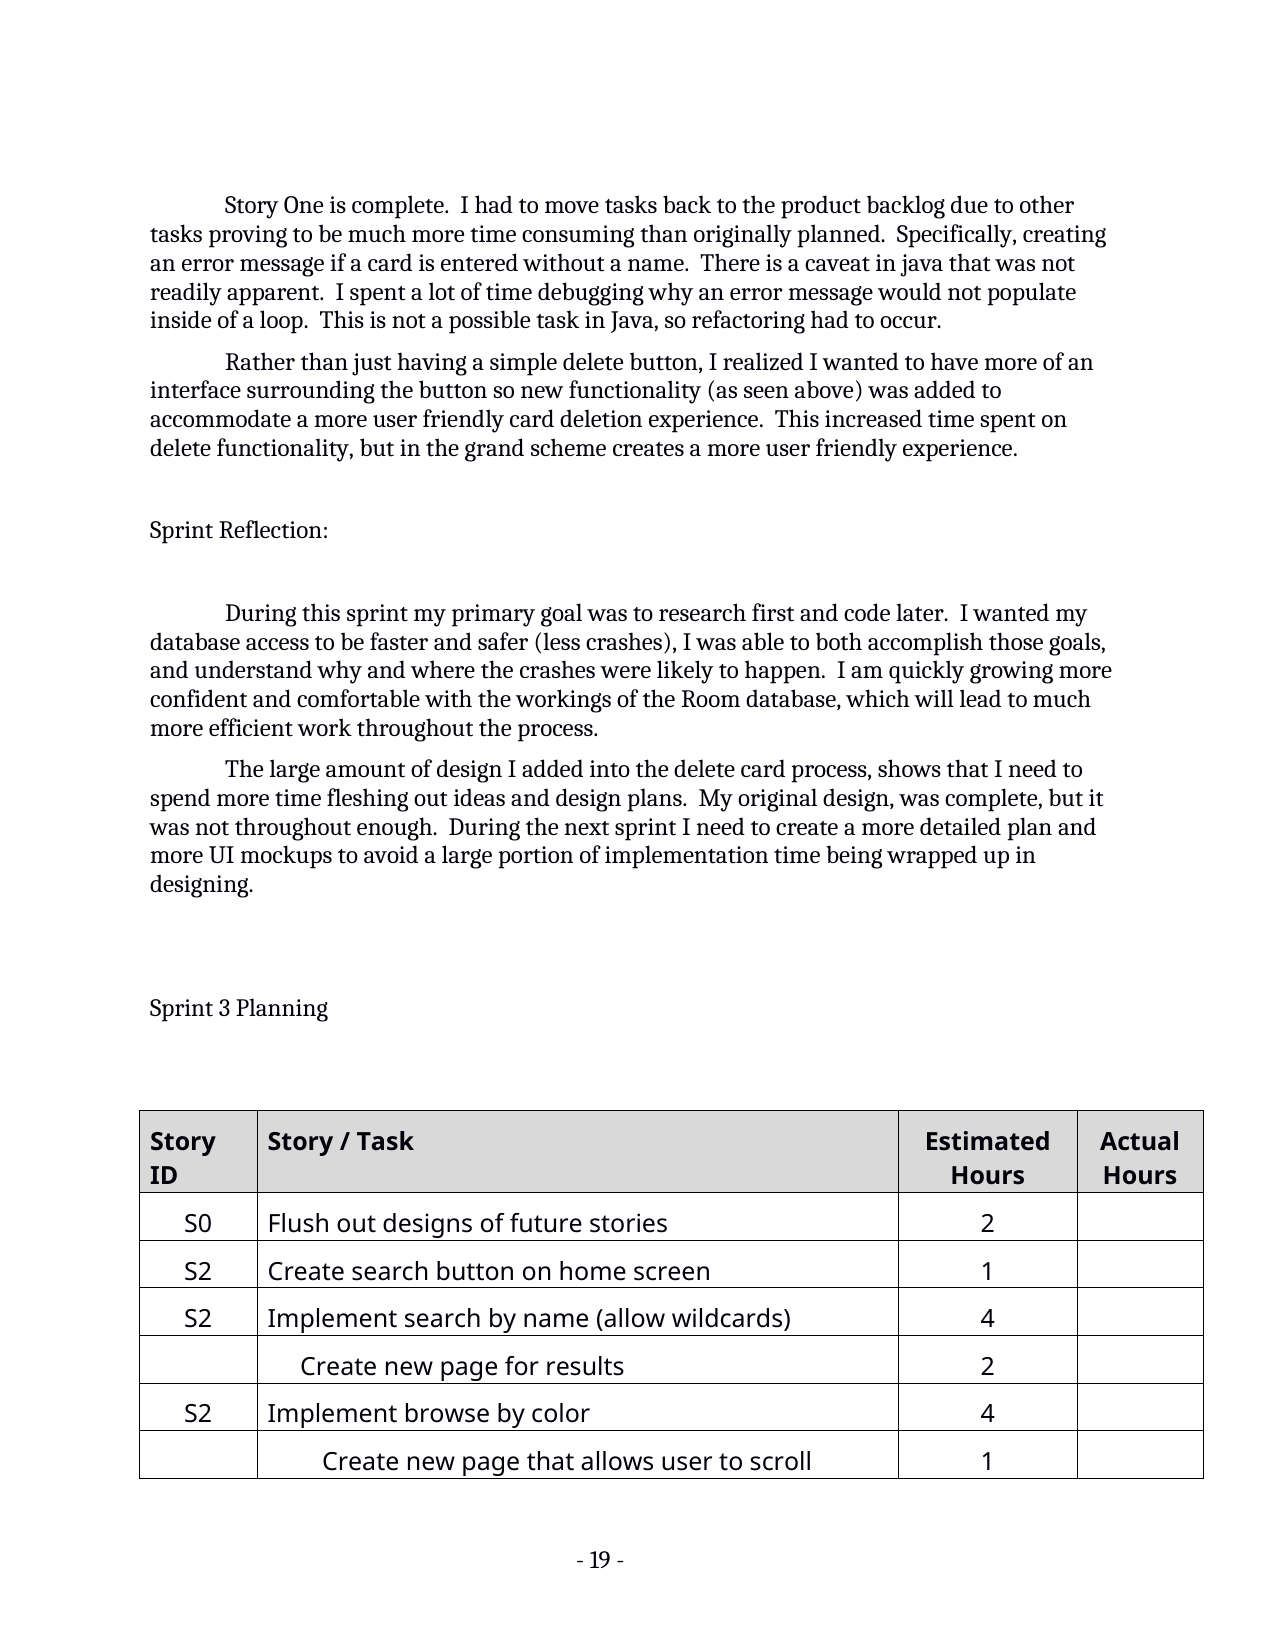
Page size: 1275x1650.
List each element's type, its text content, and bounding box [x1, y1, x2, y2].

table_cell Create search button on home screen [258, 1241, 898, 1287]
table_cell [140, 1431, 257, 1478]
text The large amount of design I added into the delete card process, shows that I need to spend more time fleshing out ideas and design plans. My original design, was complete, but it was not throughout enough. During the next sprint I need to create a more detailed plan and more UI mockups to avoid a large portion of implementation time being wrapped up in designing. [150, 755, 1125, 899]
table_cell 1 [899, 1241, 1077, 1287]
table_cell S2 [140, 1241, 257, 1287]
table_header Estimated Hours [899, 1111, 1077, 1192]
table_cell 2 [899, 1336, 1077, 1382]
table_cell Implement browse by color [258, 1384, 898, 1430]
table_cell [1078, 1288, 1203, 1335]
table_header Actual Hours [1078, 1111, 1203, 1192]
table_cell [1078, 1336, 1203, 1382]
table_cell [1078, 1193, 1203, 1239]
text Sprint Reflection: [150, 516, 1125, 545]
table_cell 4 [899, 1288, 1077, 1335]
table_cell [1078, 1384, 1203, 1430]
table_header Story ID [140, 1111, 257, 1192]
text During this sprint my primary goal was to research first and code later. I wanted my database access to be faster and safer (less crashes), I was able to both accomplish those goals, and understand why and where the crashes were likely to happen. I am quickly growing more confident and comfortable with the workings of the Room database, which will lead to much more efficient work throughout the process. [150, 599, 1125, 742]
table_header Story / Task [258, 1111, 898, 1192]
table_cell Flush out designs of future stories [258, 1193, 898, 1239]
table_cell Implement search by name (allow wildcards) [258, 1288, 898, 1335]
text Sprint 3 Planning [150, 994, 1125, 1022]
table_cell S2 [140, 1384, 257, 1430]
text Rather than just having a simple delete button, I realized I wanted to have more of an interface surrounding the button so new functionality (as seen above) was added to accommodate a more user friendly card deletion experience. This increased time spent on delete functionality, but in the grand scheme creates a more user friendly experience. [150, 347, 1125, 462]
table_cell 4 [899, 1384, 1077, 1430]
table_cell Create new page for results [258, 1336, 898, 1382]
table_cell S0 [140, 1193, 257, 1239]
table_cell [1078, 1431, 1203, 1478]
table_cell [140, 1336, 257, 1382]
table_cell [258, 1431, 898, 1478]
text Story One is complete. I had to move tasks back to the product backlog due to other tasks proving to be much more time consuming than originally planned. Specifically, creating an error message if a card is entered without a name. There is a caveat in java that was not readily apparent. I spent a lot of time debugging why an error message would not populate inside of a loop. This is not a possible task in Java, so refactoring had to occur. [150, 191, 1125, 335]
table_cell 1 [899, 1431, 1077, 1478]
table_cell S2 [140, 1288, 257, 1335]
table_cell [1078, 1241, 1203, 1287]
table_cell 2 [899, 1193, 1077, 1239]
